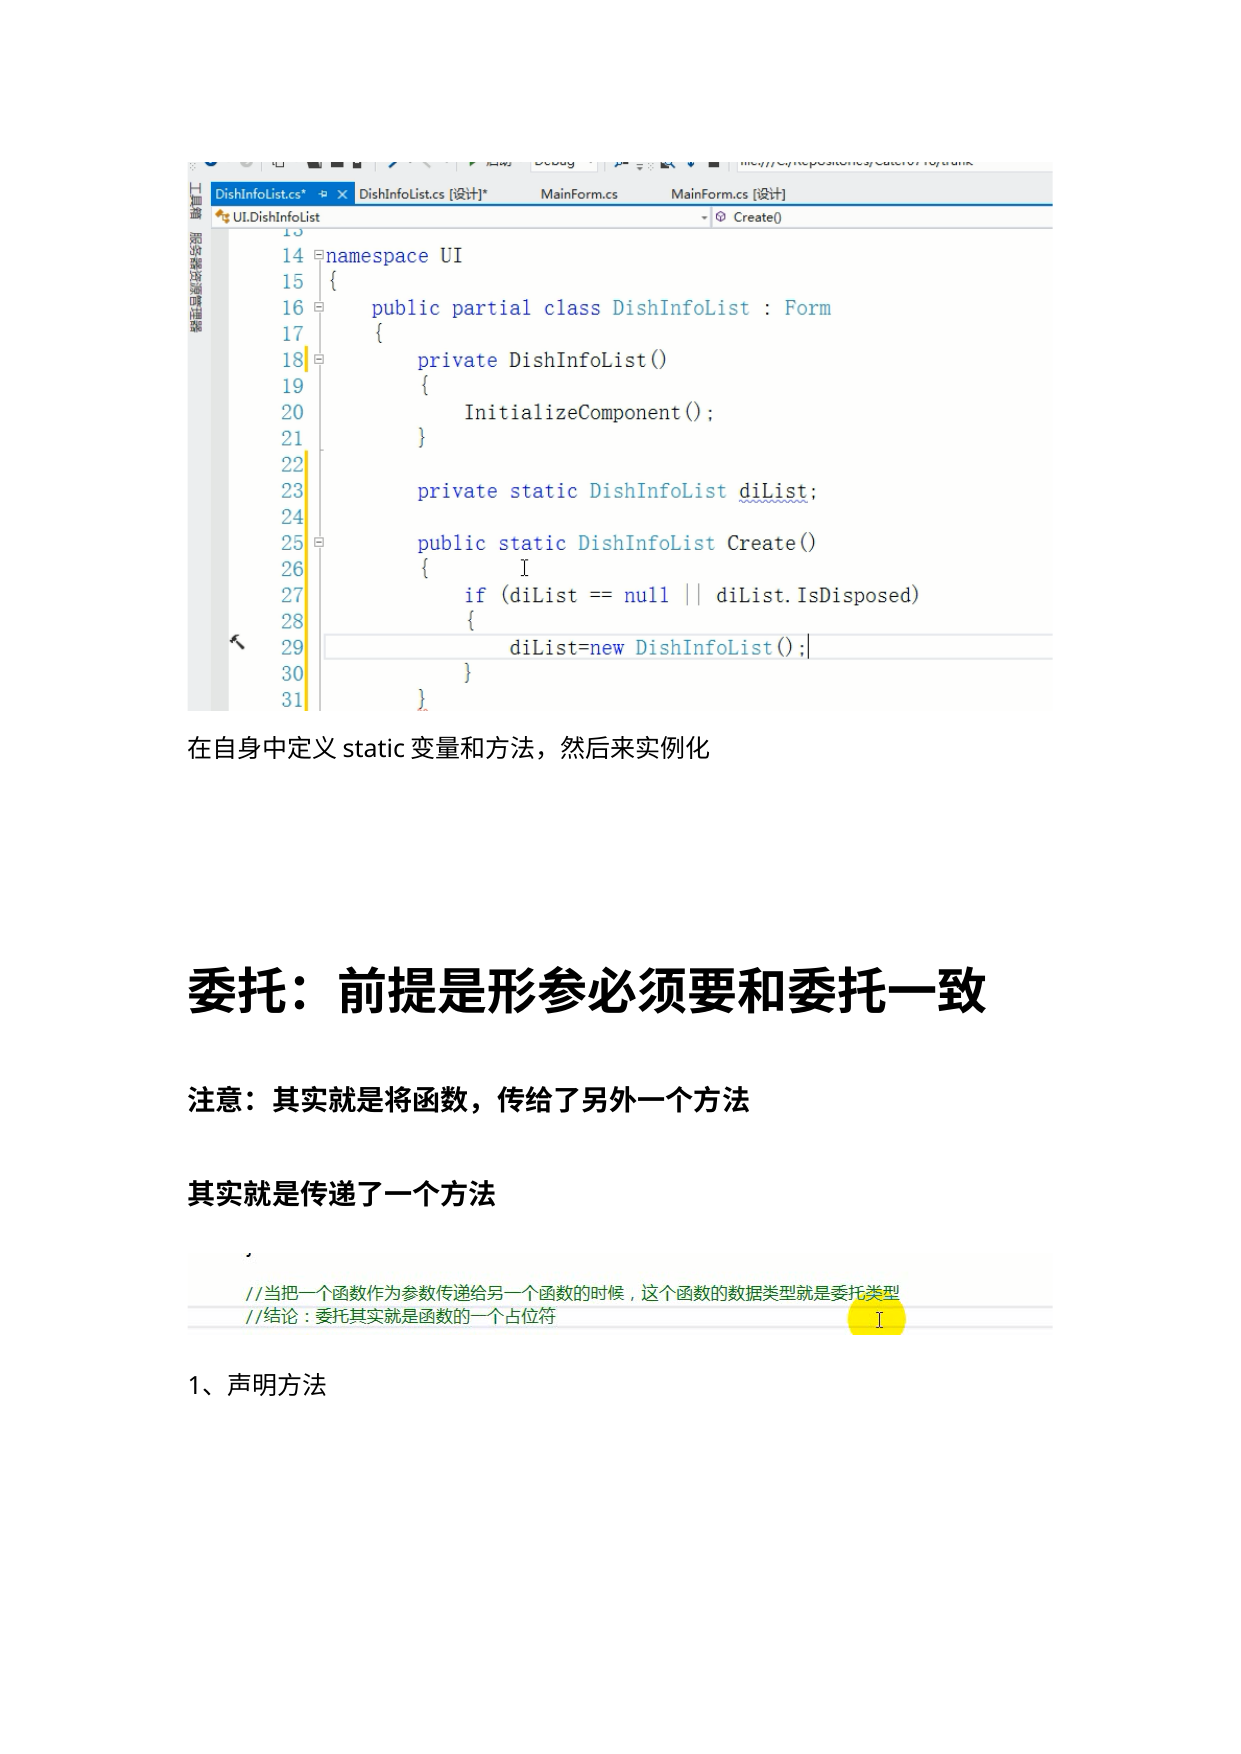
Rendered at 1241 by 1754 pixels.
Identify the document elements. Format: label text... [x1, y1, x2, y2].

subtitle 其实就是传递了一个方法 [187, 1159, 1053, 1224]
picture [187, 162, 1053, 711]
picture [187, 1253, 1053, 1335]
subtitle 注意：其实就是将函数，传给了另外一个方法 [187, 1065, 1053, 1130]
subtitle 委托：前提是形参必须要和委托一致 [187, 939, 1053, 1036]
text 1、声明方法 [187, 1351, 1053, 1416]
text 在自身中定义static变量和方法，然后来实例化 [187, 714, 1053, 779]
